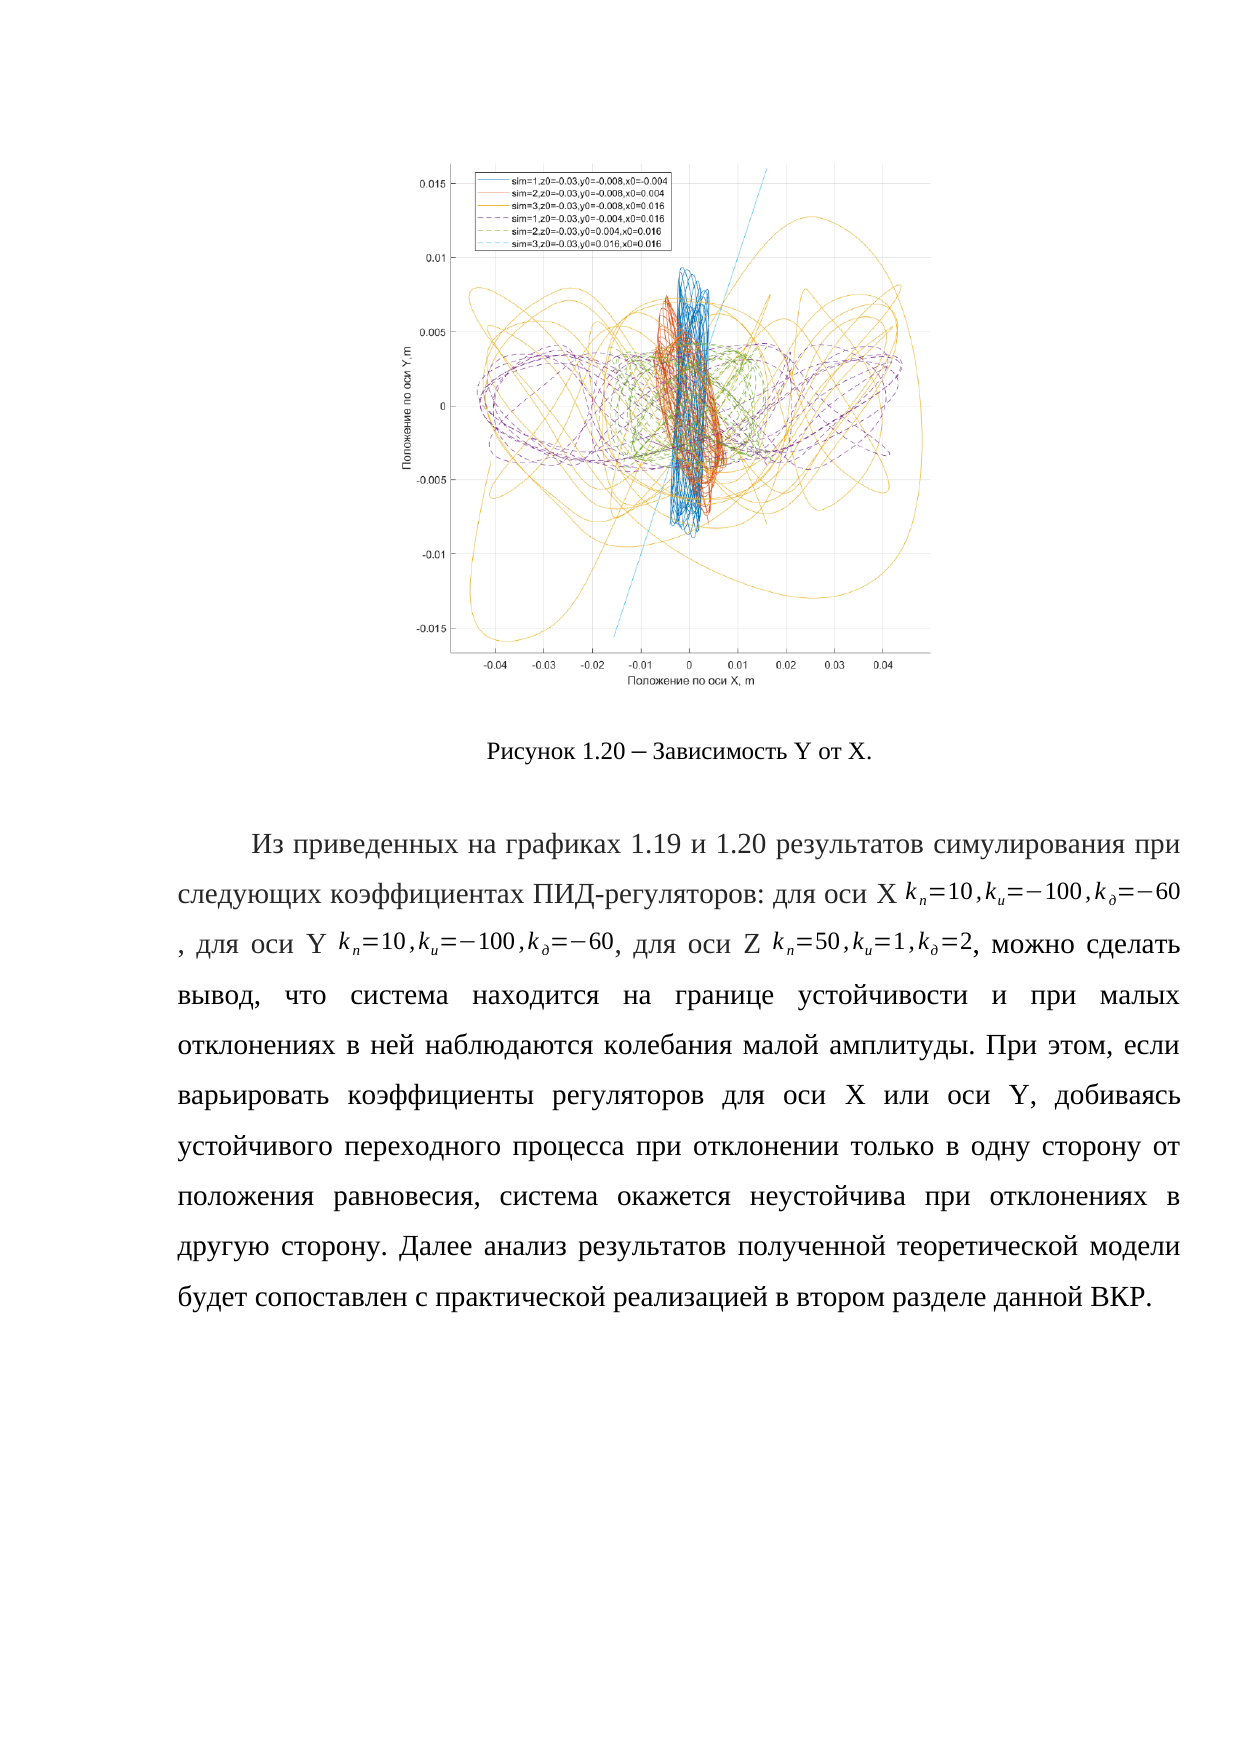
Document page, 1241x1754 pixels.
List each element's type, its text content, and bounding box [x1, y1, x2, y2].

picture [370, 118, 989, 719]
text Рисунок 1.20 – Зависимость Y от X. [177, 732, 1181, 766]
text Из приведенных на графиках 1.19 и 1.20 результатов симулирования при следующих коэффициентах ПИД-регуляторов: для оси X , для оси Y , для оси Z , можно сделать вывод, что система находится на границе устойчивости и при малых отклонениях в ней наблюдаются колебания малой амплитуды. При этом, если варьировать коэффициенты регуляторов для оси X или оси Y, добиваясь устойчивого переходного процесса при отклонении только в одну сторону от положения равновесия, система окажется неустойчива при отклонениях в другую сторону. Далее анализ результатов полученной теоретической модели будет сопоставлен с практической реализацией в втором разделе данной ВКР. [177, 826, 1181, 1312]
